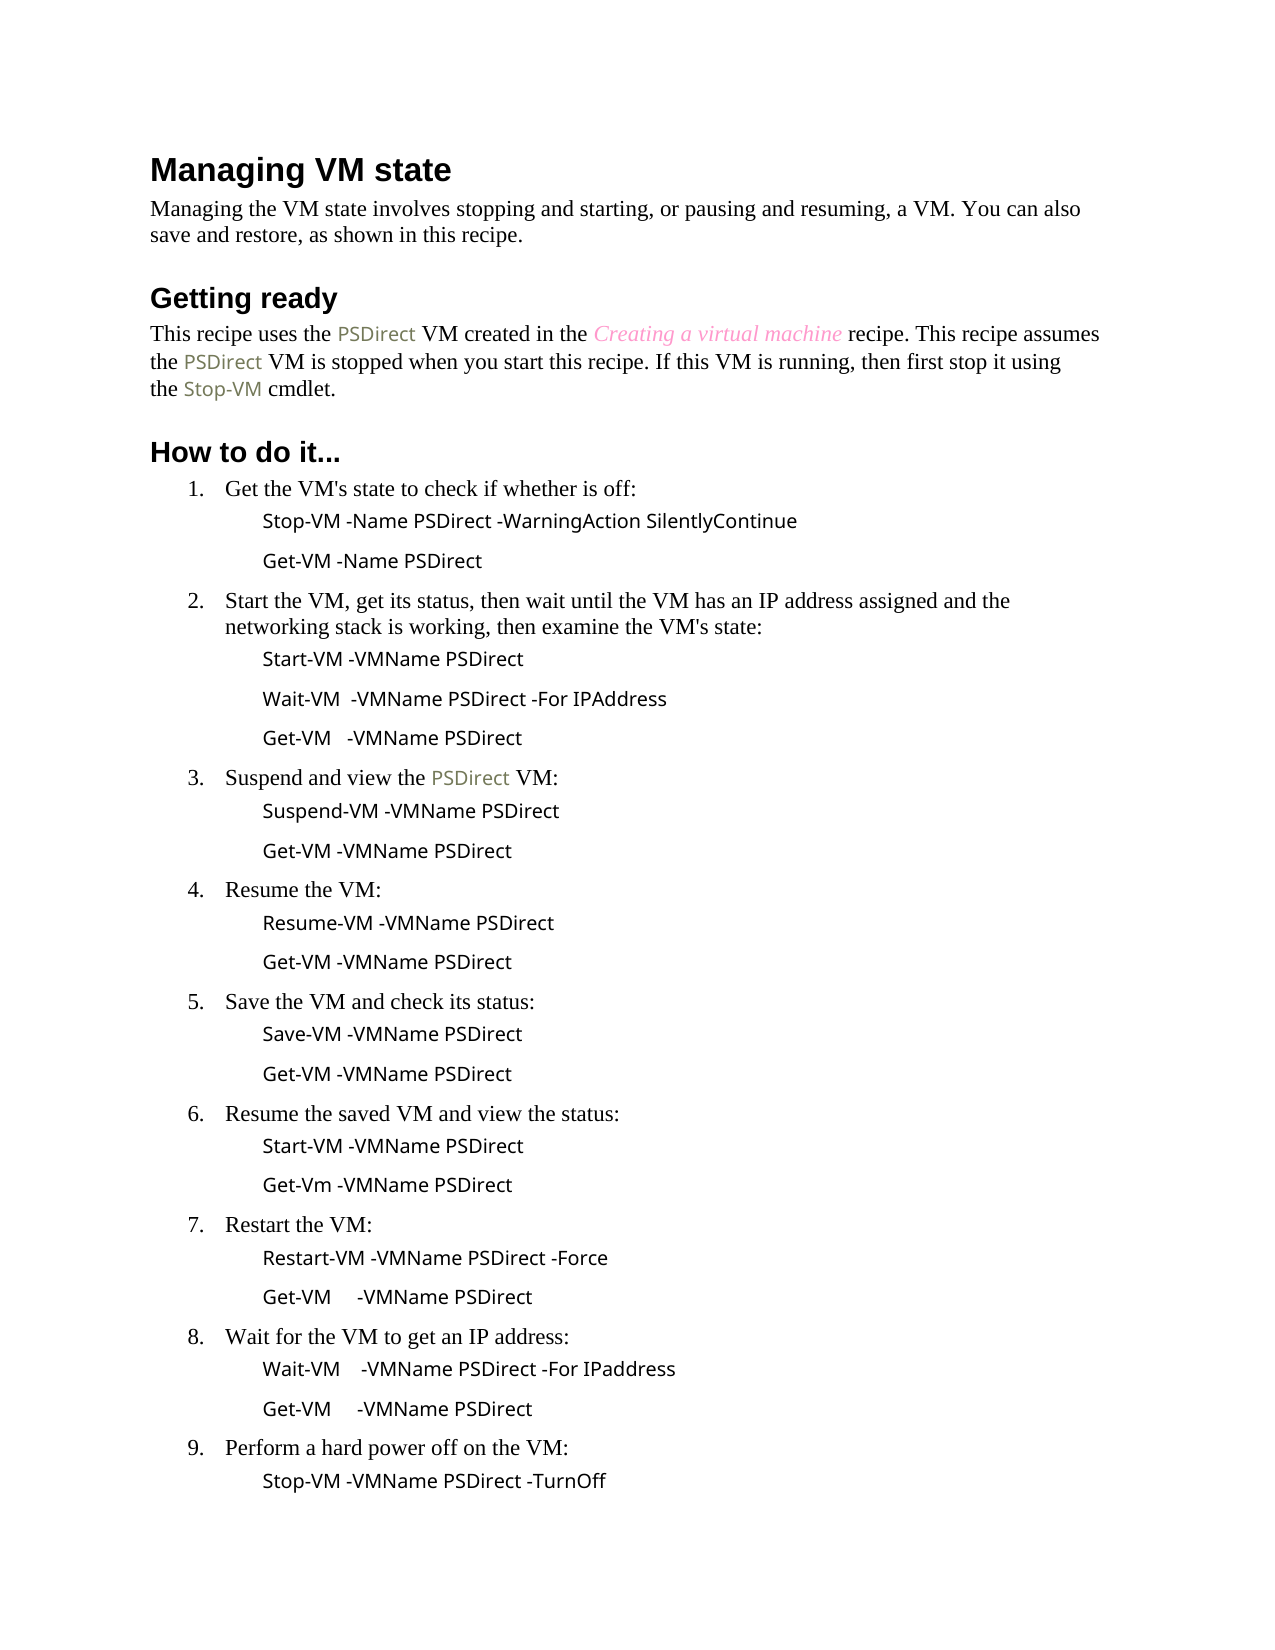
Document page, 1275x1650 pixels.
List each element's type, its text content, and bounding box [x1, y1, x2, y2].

text Get-Vm -VMName PSDirect [262, 1172, 1125, 1199]
text Perform a hard power off on the VM: [187, 1434, 1087, 1461]
text Stop-VM -VMName PSDirect -TurnOff [262, 1467, 1125, 1494]
text Restart-VM -VMName PSDirect -Force [262, 1244, 1125, 1271]
text Get-VM -VMName PSDirect [262, 949, 1125, 976]
text Suspend-VM -VMName PSDirect [262, 798, 1125, 824]
text Get-VM -VMName PSDirect [262, 1283, 1125, 1310]
text Get-VM -Name PSDirect [262, 547, 1125, 574]
text Start-VM -VMName PSDirect [262, 646, 1125, 673]
text Stop-VM -Name PSDirect -WarningAction SilentlyContinue [262, 508, 1125, 535]
text Suspend and view the PSDirect VM: [187, 764, 1087, 791]
text Save-VM -VMName PSDirect [262, 1021, 1125, 1048]
text Wait-VM -VMName PSDirect -For IPaddress [262, 1355, 1125, 1382]
text Save the VM and check its status: [187, 988, 1087, 1014]
text Wait for the VM to get an IP address: [187, 1323, 1087, 1349]
text Get-VM -VMName PSDirect [262, 725, 1125, 752]
text Start-VM -VMName PSDirect [262, 1132, 1125, 1159]
text Get-VM -VMName PSDirect [262, 1060, 1125, 1087]
text Get-VM -VMName PSDirect [262, 1395, 1125, 1422]
text Start the VM, get its status, then wait until the VM has an IP address assigned and the networking stack is working, then examine the VM's state: [187, 587, 1087, 639]
subtitle Managing VM state [150, 150, 1125, 188]
text Resume the saved VM and view the status: [187, 1100, 1087, 1126]
subtitle Getting ready [150, 281, 1125, 314]
text Restart the VM: [187, 1211, 1087, 1238]
text Managing the VM state involves stopping and starting, or pausing and resuming, a VM. You can also save and restore, as shown in this recipe. [150, 195, 1125, 247]
text Resume-VM -VMName PSDirect [262, 909, 1125, 936]
list Get the VM's state to check if whether is off: [187, 475, 1087, 502]
text Wait-VM -VMName PSDirect -For IPAddress [262, 685, 1125, 712]
subtitle How to do it... [150, 435, 1125, 469]
text Resume the VM: [187, 877, 1087, 903]
text Get-VM -VMName PSDirect [262, 837, 1125, 864]
text This recipe uses the PSDirect VM created in the Creating a virtual machine recipe. This recipe assumes the PSDirect VM is stopped when you start this recipe. If this VM is running, then first stop it using the Stop-VM cmdlet. [150, 321, 1125, 402]
